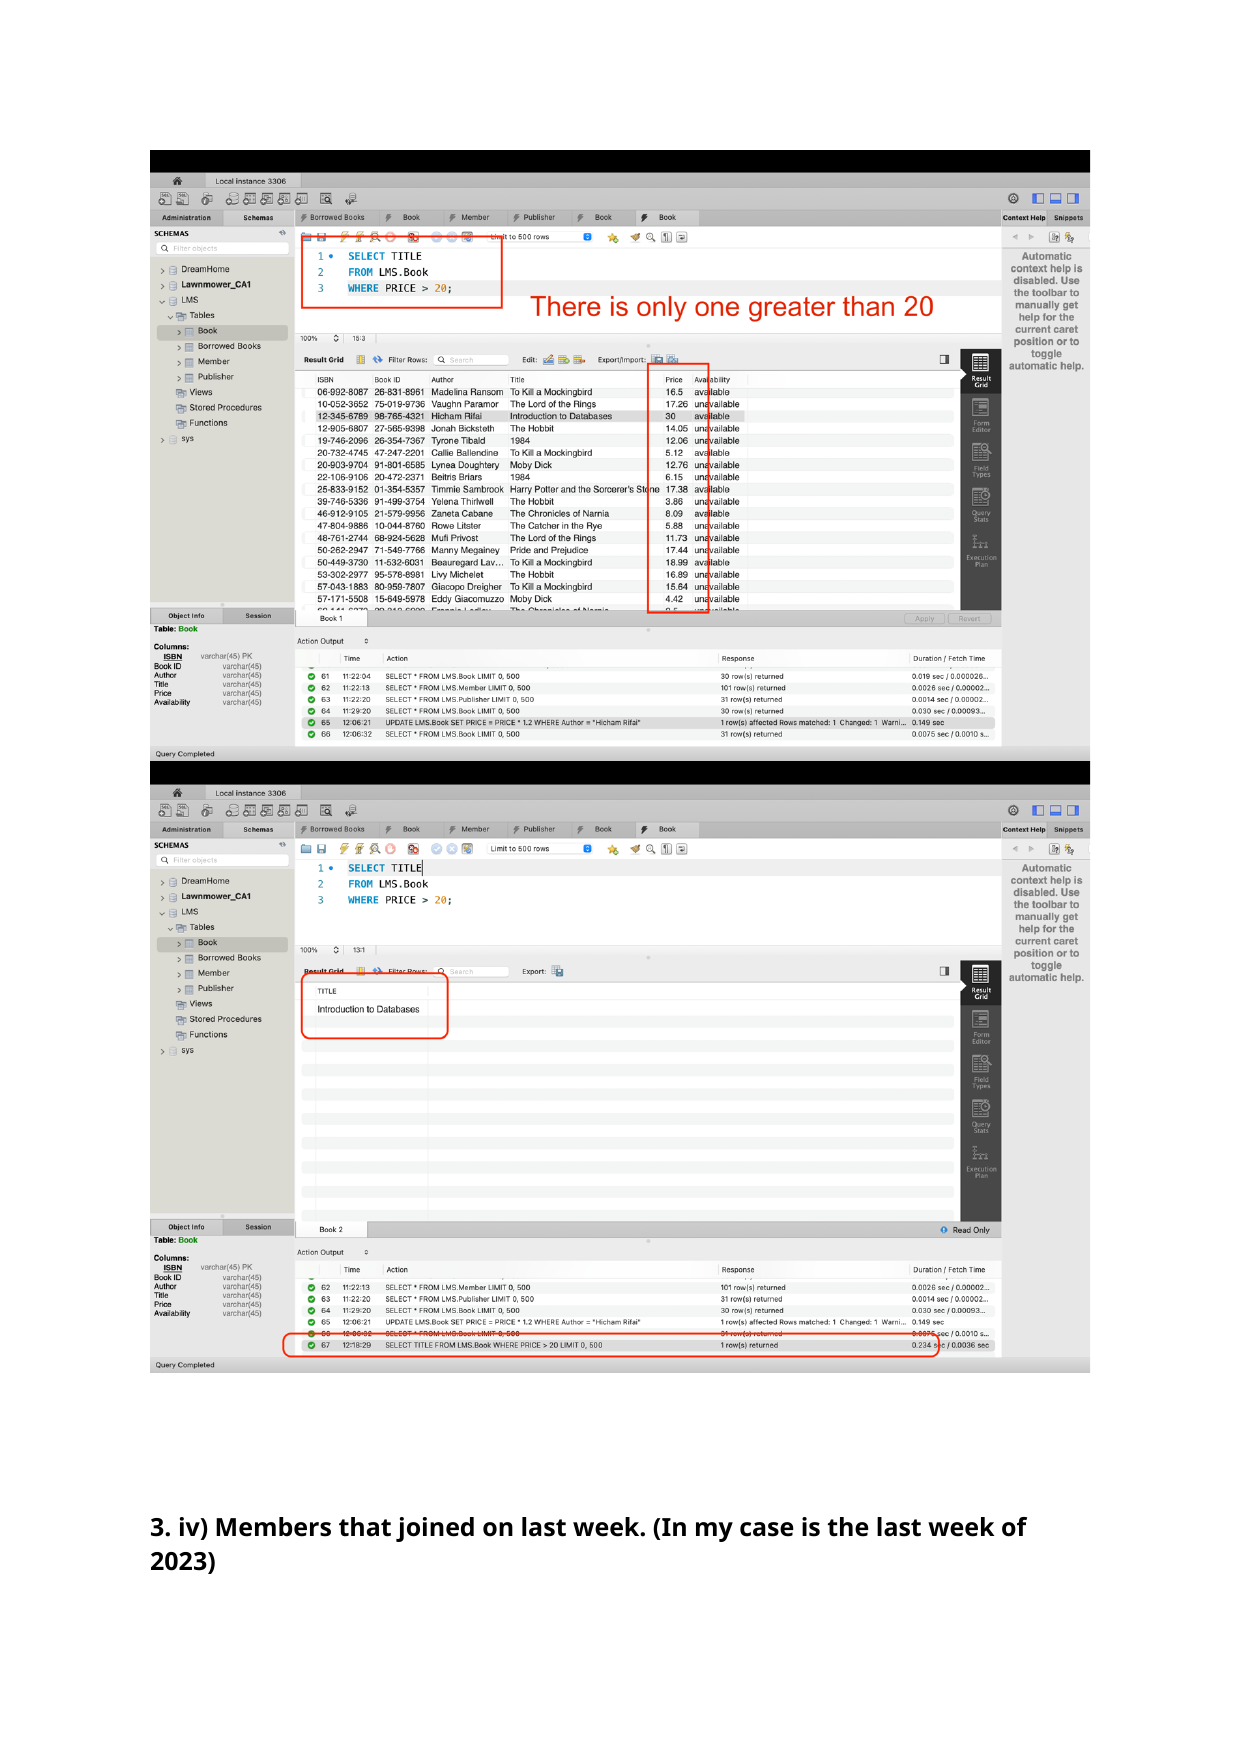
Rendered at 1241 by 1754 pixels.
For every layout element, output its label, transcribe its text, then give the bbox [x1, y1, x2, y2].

picture [150, 150, 1091, 1373]
text 3. iv) Members that joined on last week. (In my case is the last week of 2023) [150, 1509, 1090, 1577]
